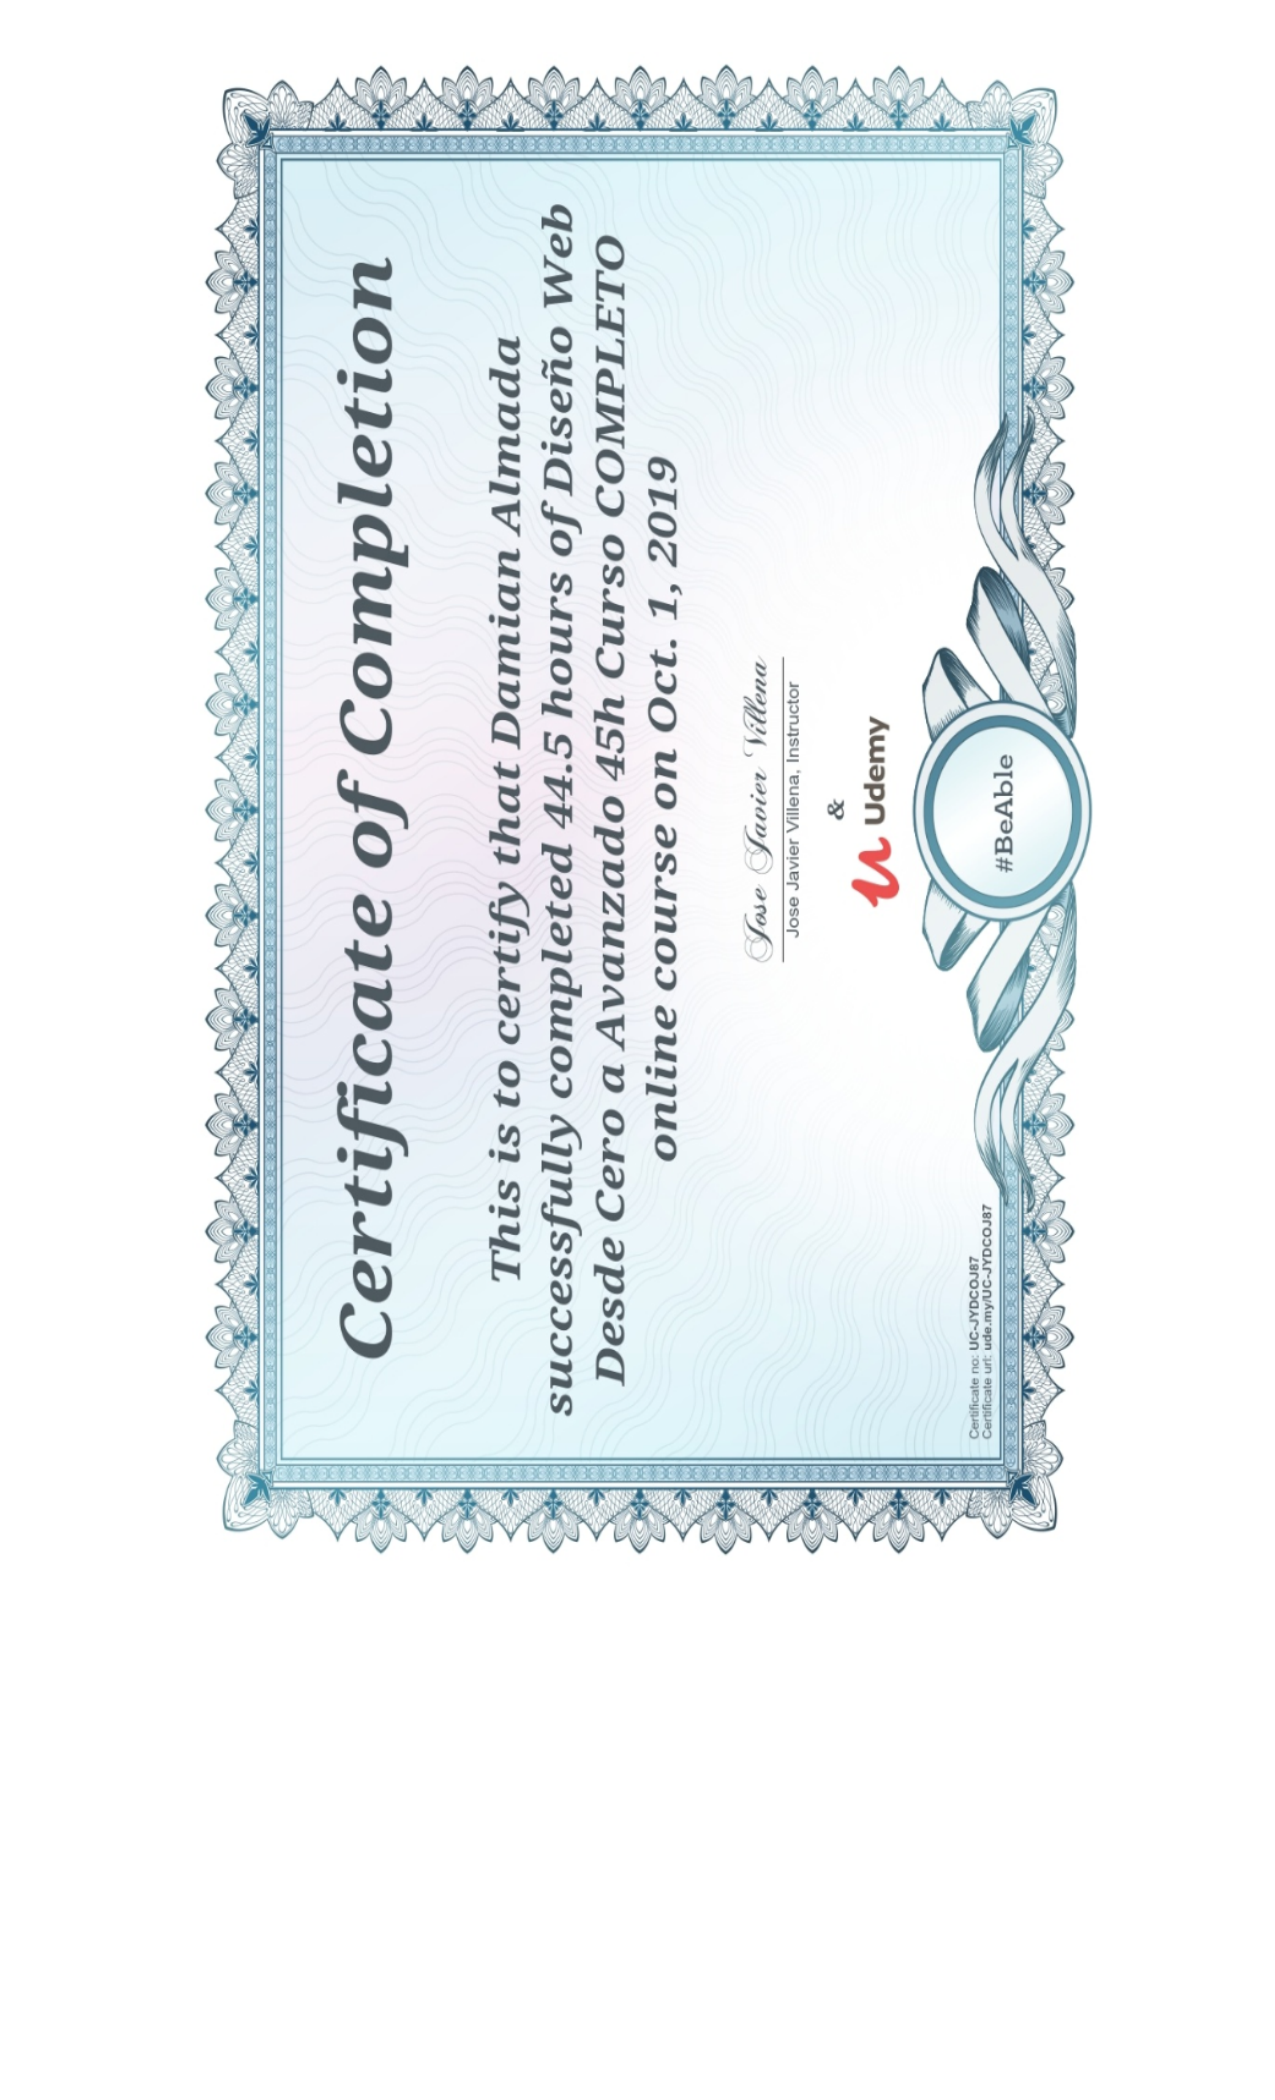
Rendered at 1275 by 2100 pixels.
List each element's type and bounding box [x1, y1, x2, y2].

picture [164, 24, 1121, 1597]
